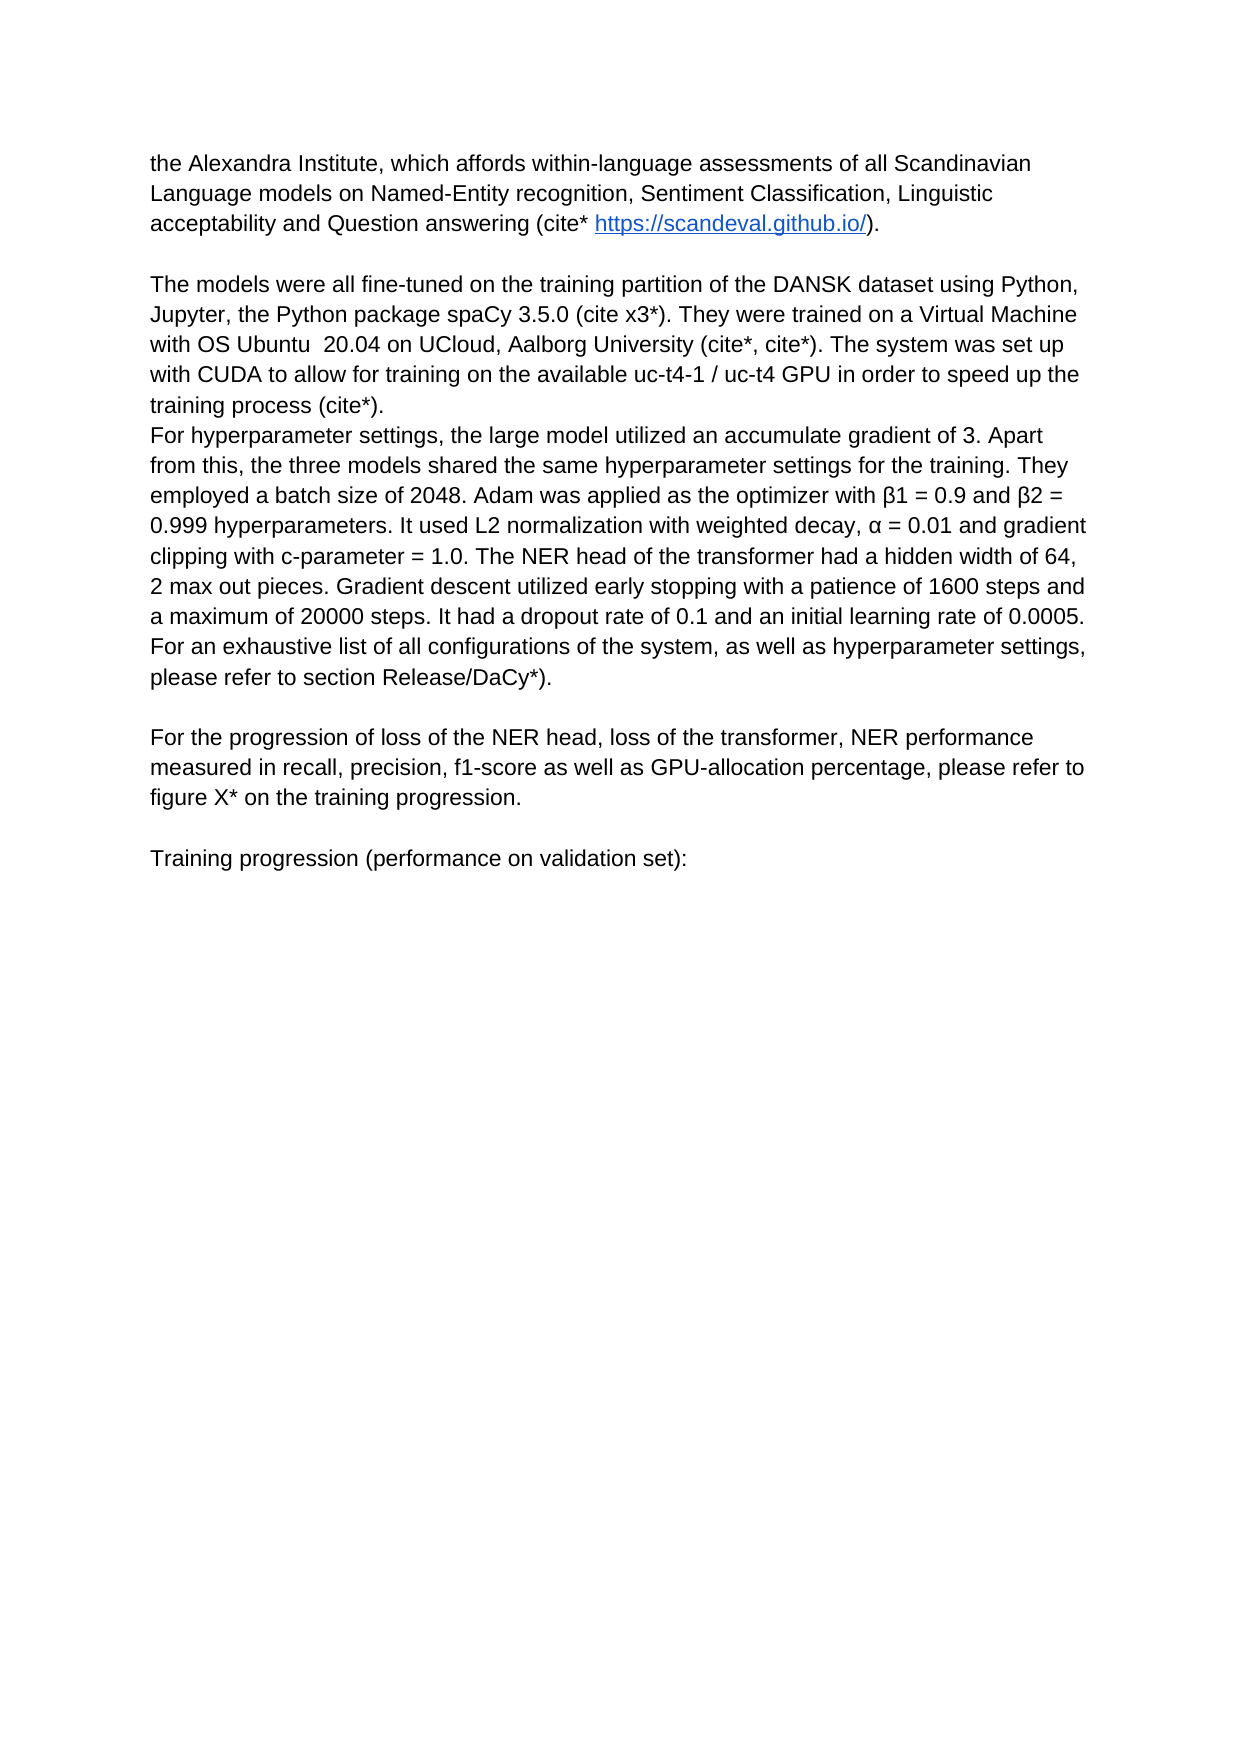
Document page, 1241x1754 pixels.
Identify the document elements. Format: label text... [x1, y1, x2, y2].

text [150, 150, 1090, 237]
text The models were all fine-tuned on the training partition of the DANSK dataset using Python, Jupyter, the Python package spaCy 3.5.0 (cite x3*). They were trained on a Virtual Machine with OS Ubuntu 20.04 on UCloud, Aalborg University (cite*, cite*). The system was set up with CUDA to allow for training on the available uc-t4-1 / uc-t4 GPU in order to speed up the training process (cite*). [150, 271, 1090, 418]
text For hyperparameter settings, the large model utilized an accumulate gradient of 3. Apart from this, the three models shared the same hyperparameter settings for the training. They employed a batch size of 2048. Adam was applied as the optimizer with β1 = 0.9 and β2 = 0.999 hyperparameters. It used L2 normalization with weighted decay, α = 0.01 and gradient clipping with c-parameter = 1.0. The NER head of the transformer had a hidden width of 64, 2 max out pieces. Gradient descent utilized early stopping with a patience of 1600 steps and a maximum of 20000 steps. It had a dropout rate of 0.1 and an initial learning rate of 0.0005. For an exhaustive list of all configurations of the system, as well as hyperparameter settings, please refer to section Release/DaCy*). [150, 422, 1090, 690]
text Training progression (performance on validation set): [150, 845, 1090, 871]
text For the progression of loss of the NER head, loss of the transformer, NER performance measured in recall, precision, f1-score as well as GPU-allocation percentage, please refer to figure X* on the training progression. [150, 724, 1090, 811]
